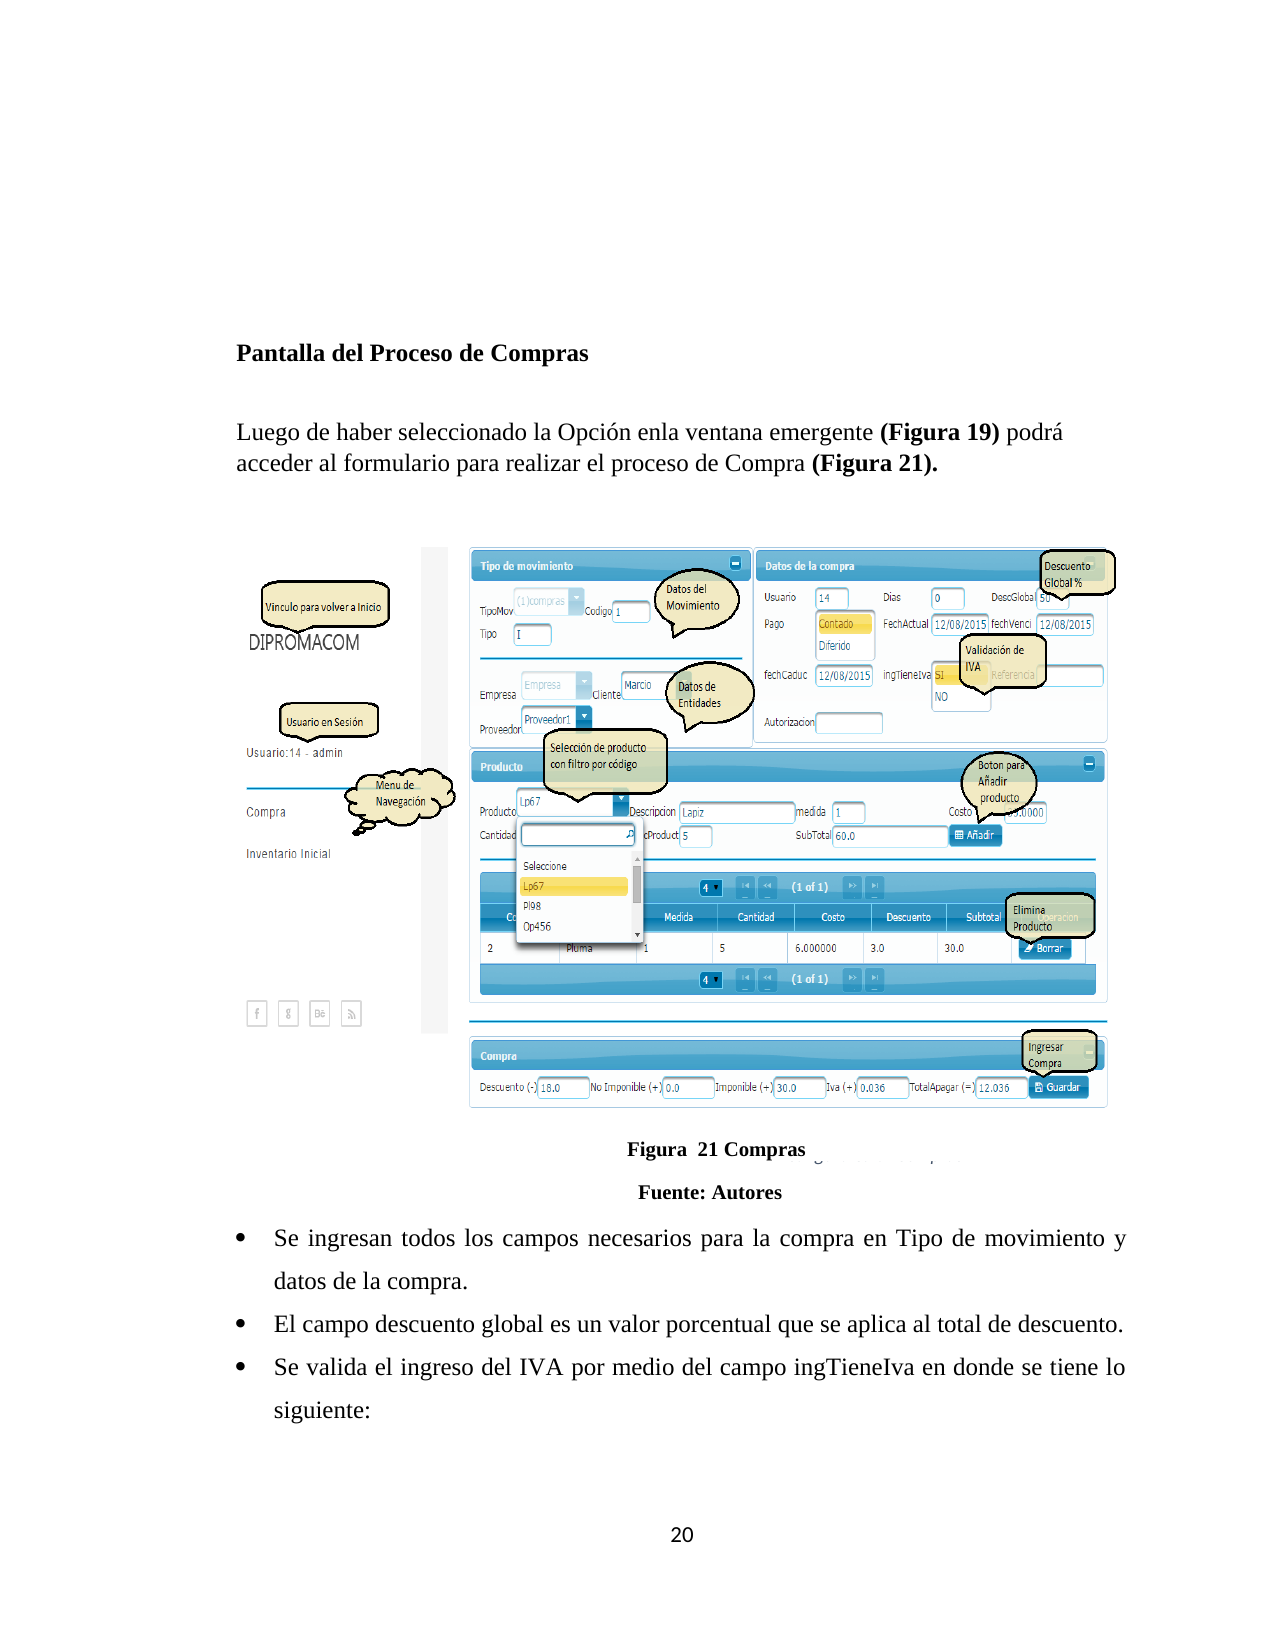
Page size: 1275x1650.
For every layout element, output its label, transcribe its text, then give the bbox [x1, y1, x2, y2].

text Luego de haber seleccionado la Opción enla ventana emergente (Figura 19) podrá acceder al formulario para realizar el proceso de Compra (Figura 21). [236, 417, 1127, 477]
list Se valida el ingreso del IVA por medio del campo ingTieneIva en donde se tiene lo siguiente: [236, 1352, 1127, 1424]
picture [237, 547, 1128, 1127]
list El campo descuento global es un valor porcentual que se aplica al total de descuento. [236, 1309, 1127, 1338]
list Se ingresan todos los campos necesarios para la compra en Tipo de movimiento y datos de la compra. [236, 1223, 1127, 1295]
subtitle Pantalla del Proceso de Compras [236, 338, 1127, 367]
text Fuente: Autores [236, 1162, 1127, 1204]
